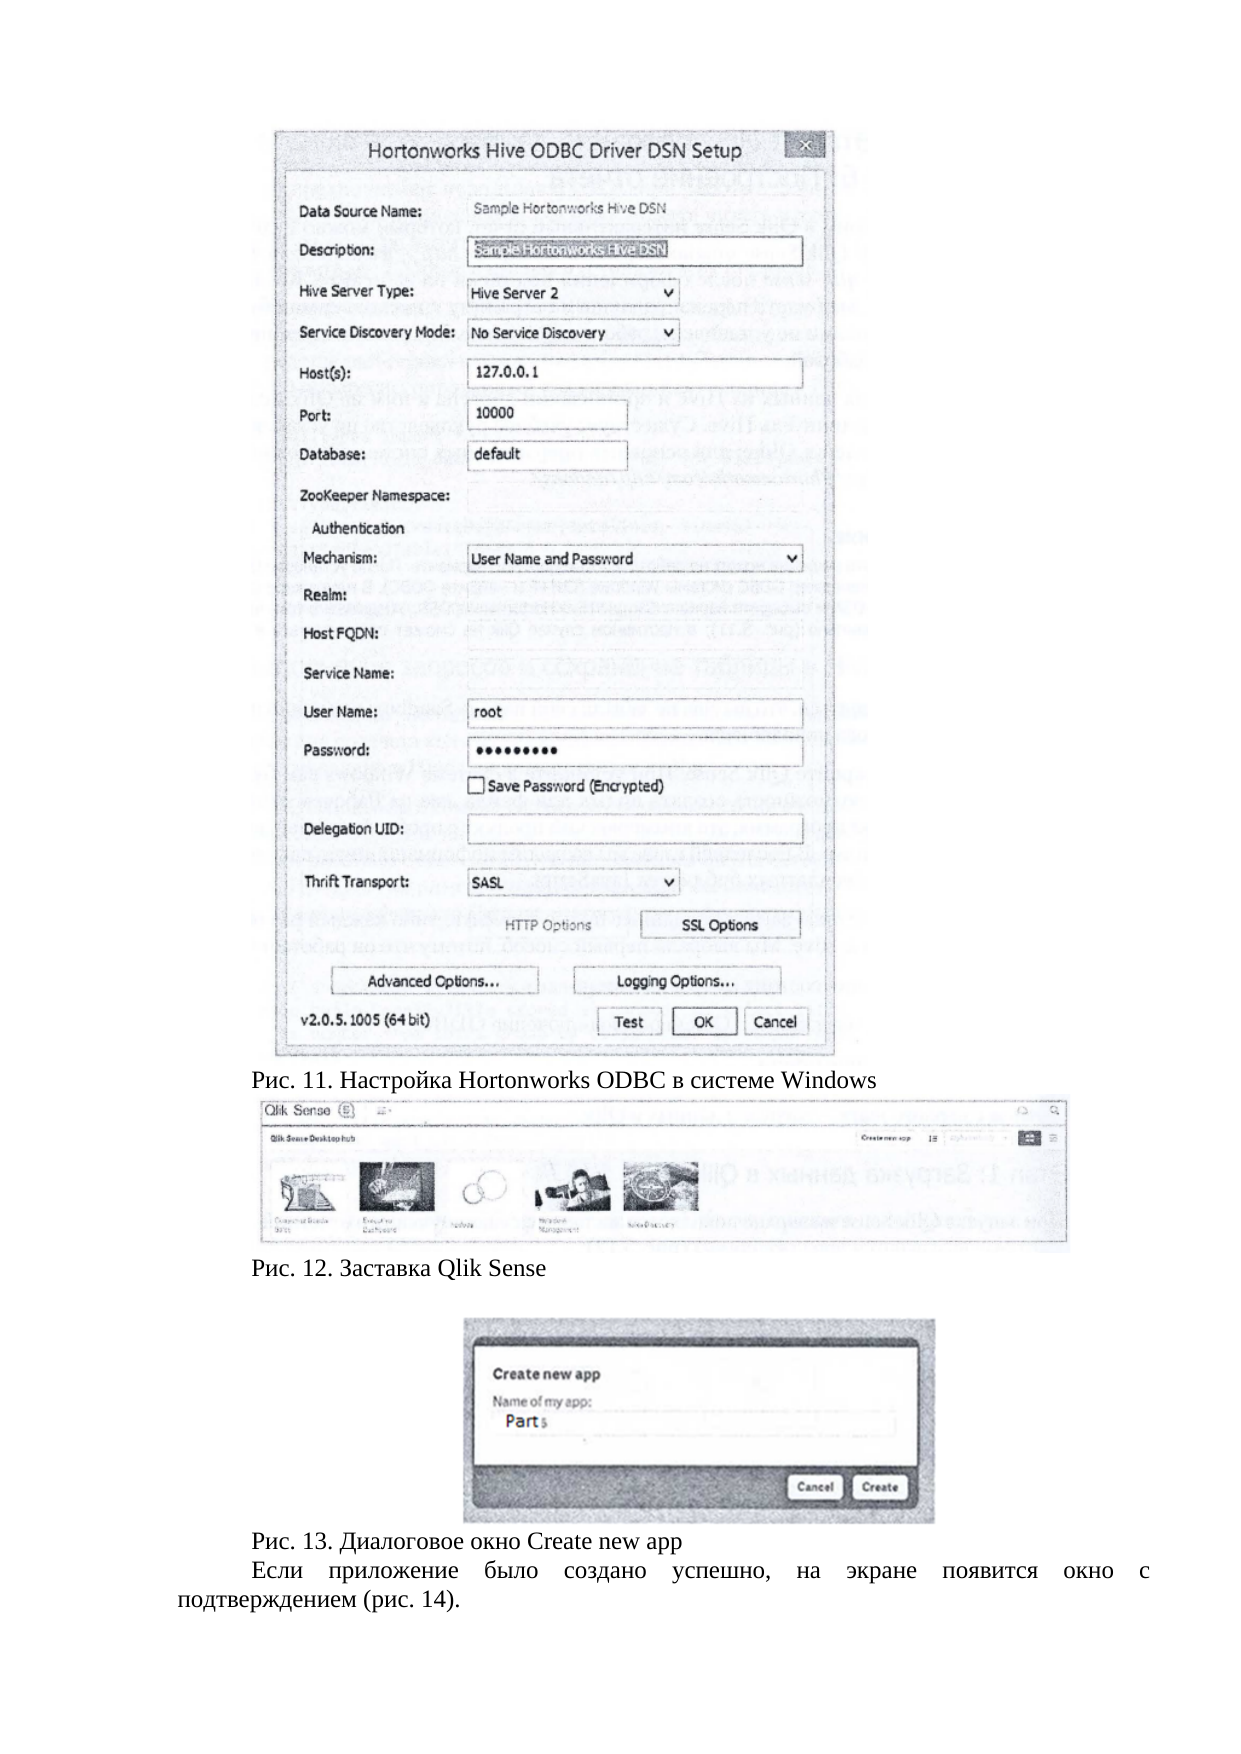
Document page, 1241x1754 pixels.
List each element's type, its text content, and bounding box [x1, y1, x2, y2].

text Если приложение было создано успешно, на экране появится окно с подтверждением (рис. 14). [177, 1555, 1152, 1613]
text Рис. 13. Диалоговое окно Create new app [177, 1526, 1152, 1555]
text Рис. 11. Настройка Hortonworks ODBC в системе Windows [177, 1066, 1152, 1094]
picture [457, 1310, 945, 1527]
text Рис. 12. Заставка Qlik Sense [177, 1253, 1152, 1282]
